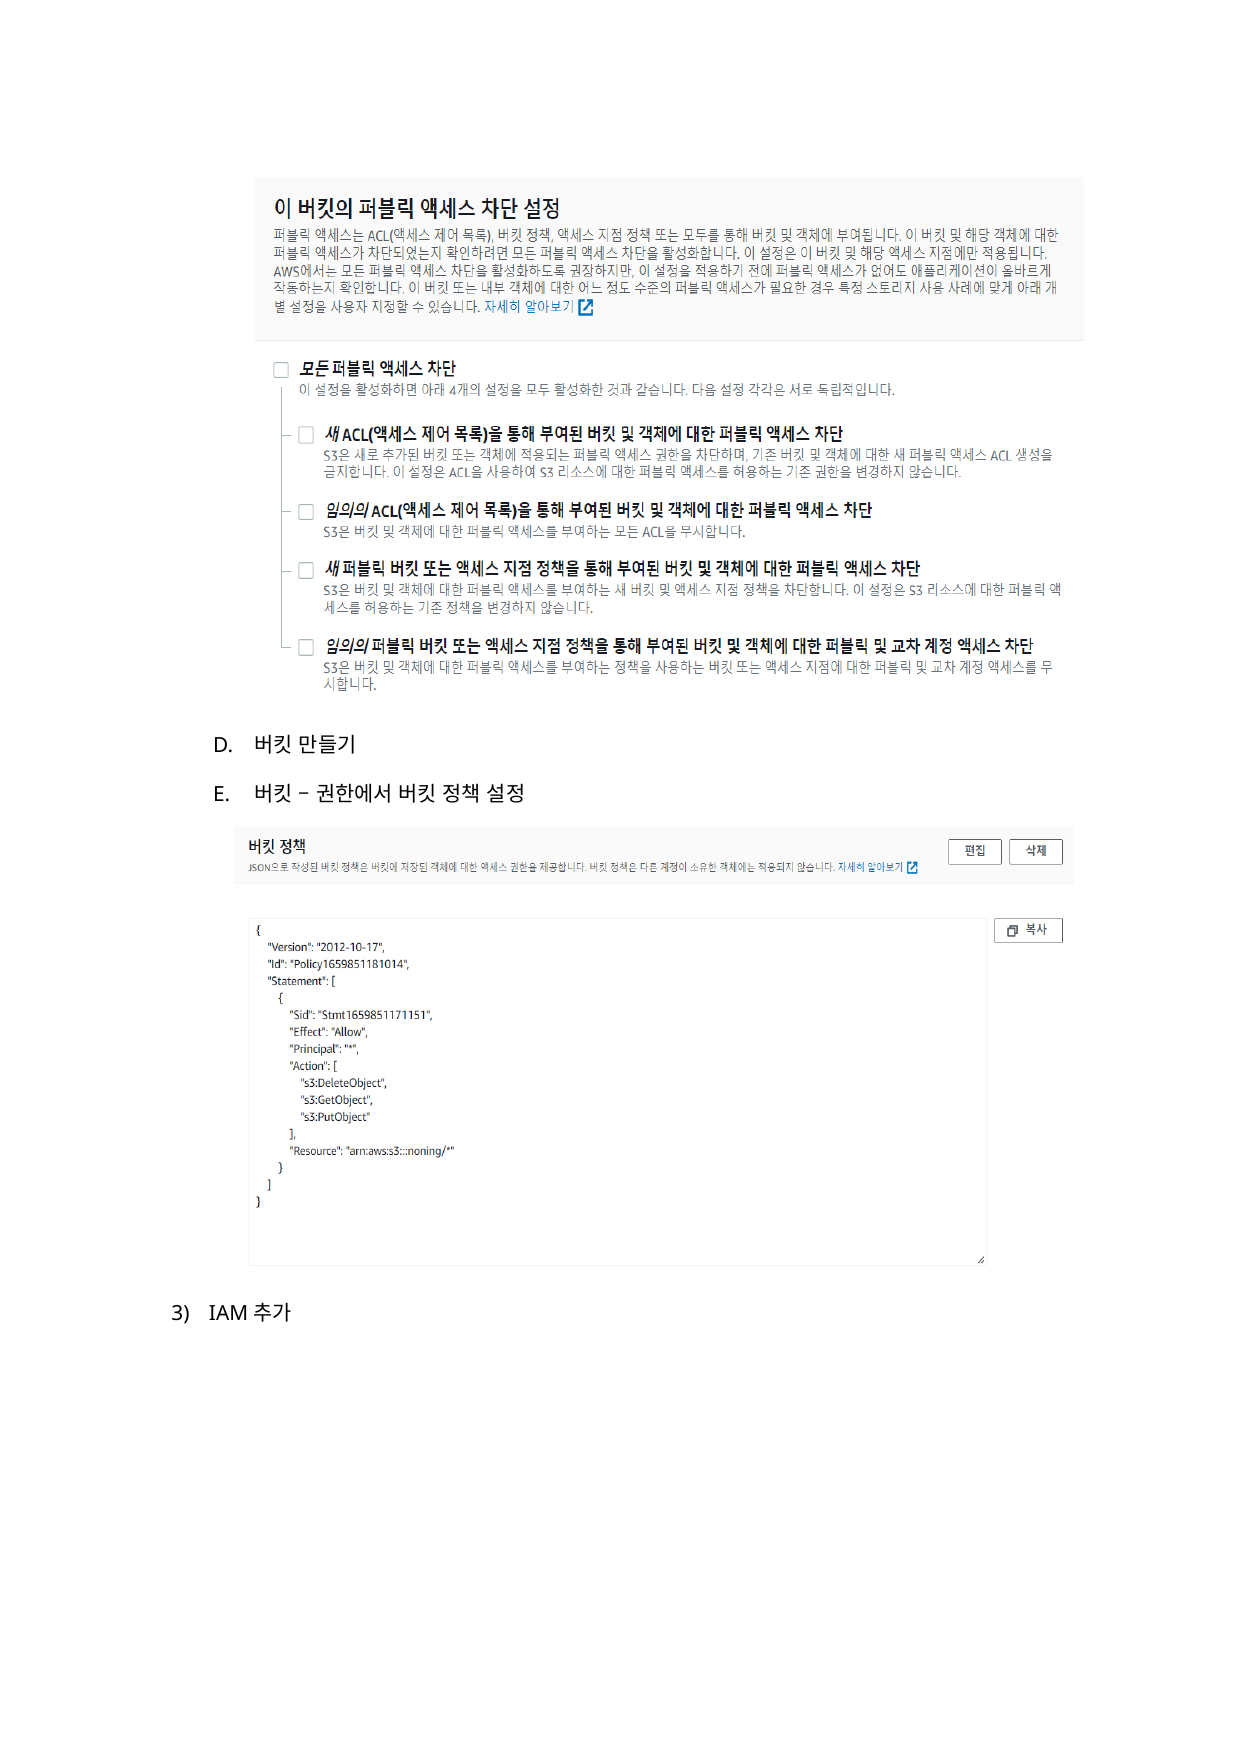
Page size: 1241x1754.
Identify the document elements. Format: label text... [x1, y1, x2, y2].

list IAM 추가 [171, 1296, 1090, 1327]
list 버킷 만들기 [213, 728, 1090, 759]
picture [233, 827, 1074, 1278]
list 버킷 – 권한에서 버킷 정책 설정 [213, 778, 1090, 808]
picture [254, 177, 1085, 710]
